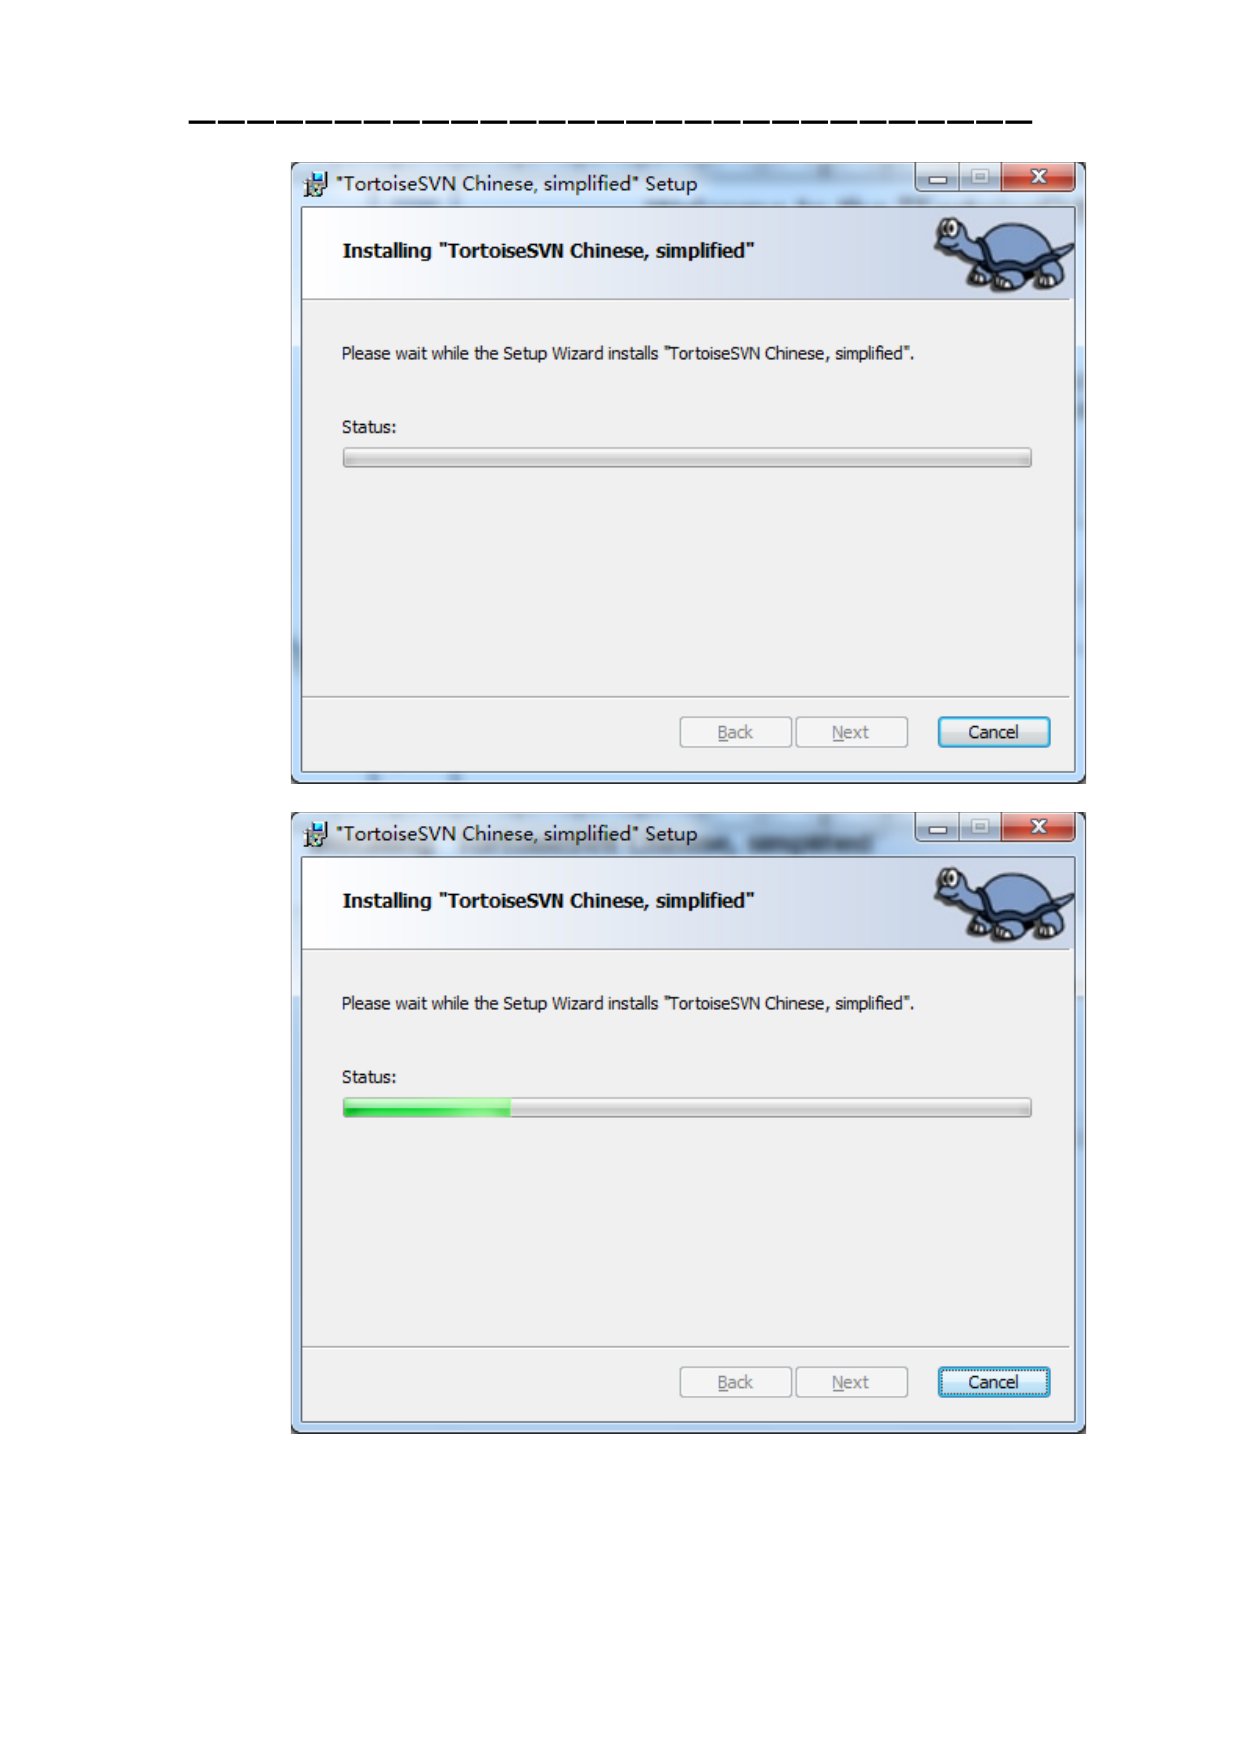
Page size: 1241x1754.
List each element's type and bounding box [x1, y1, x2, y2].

picture [290, 812, 1087, 1434]
picture [290, 162, 1087, 784]
